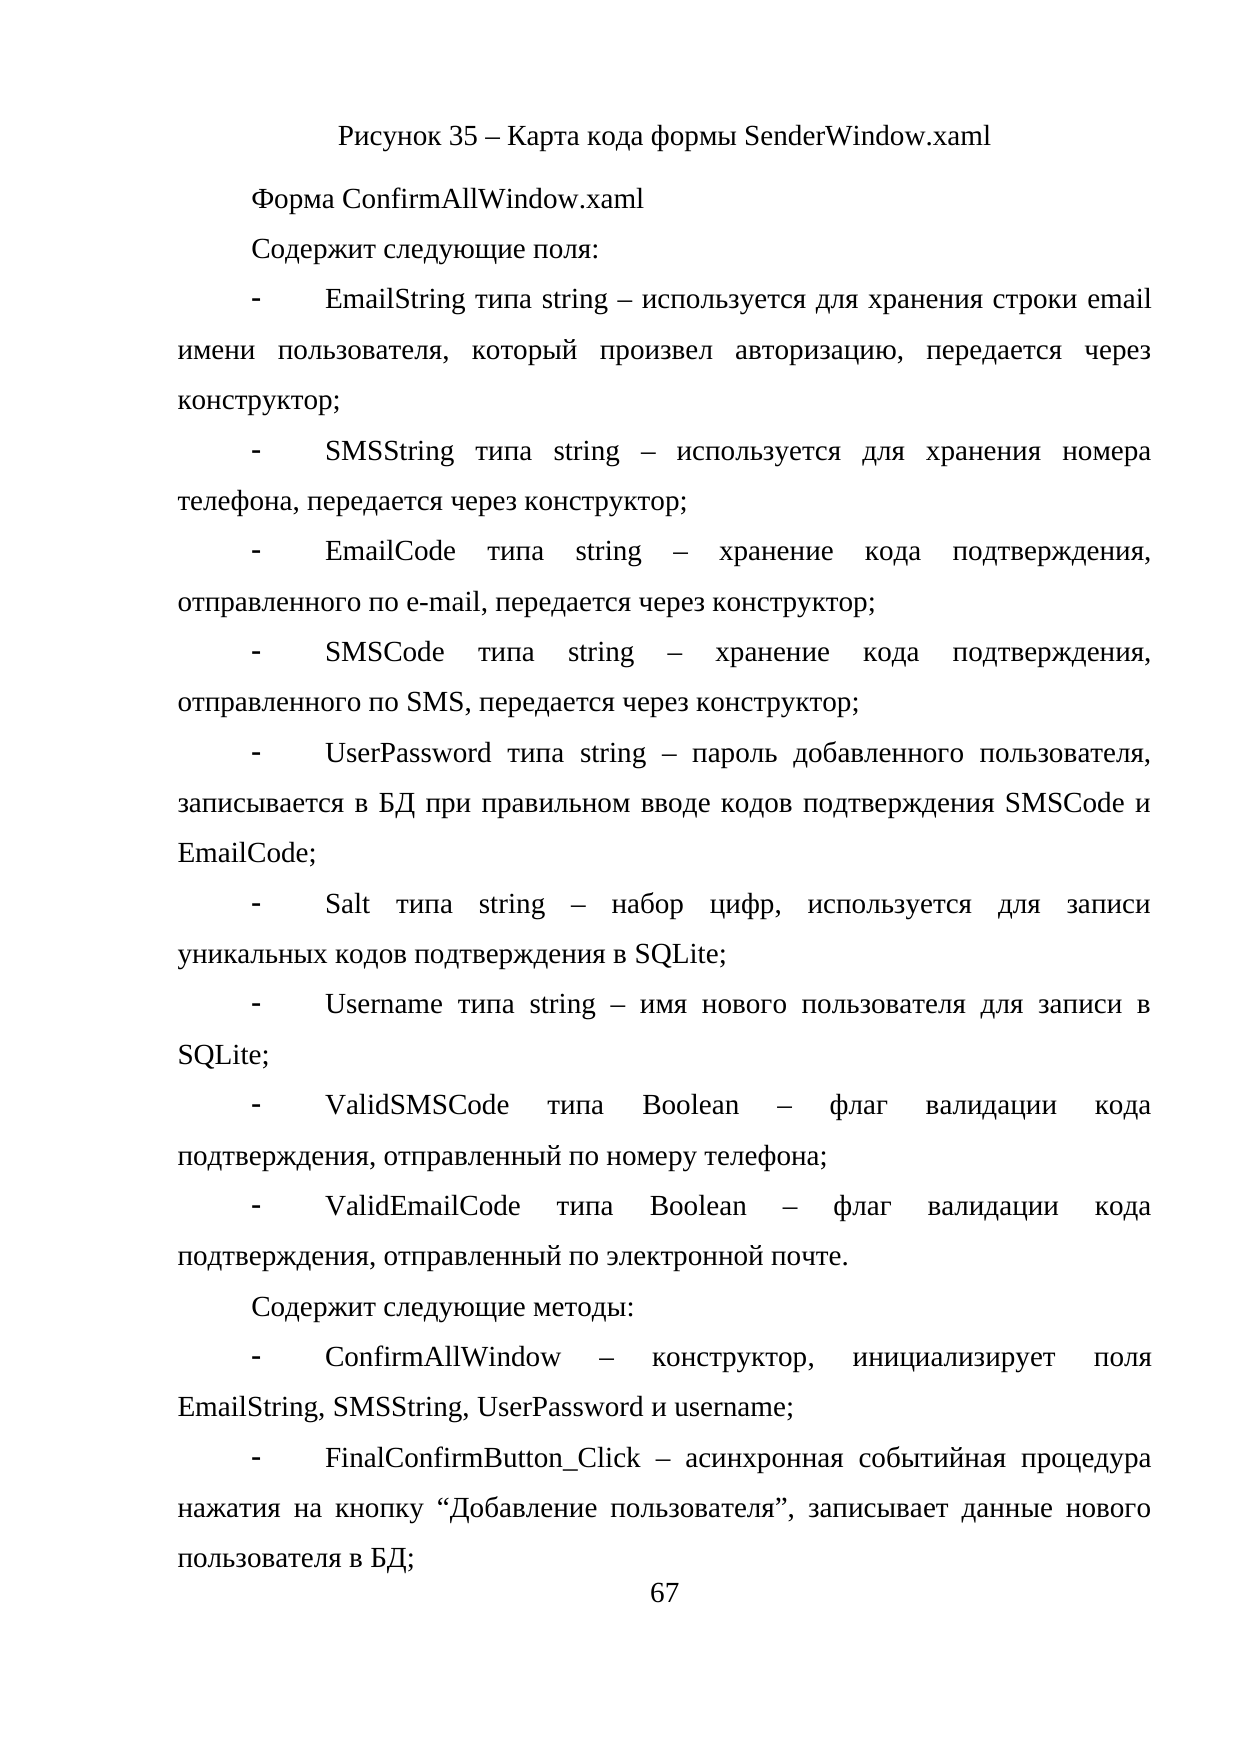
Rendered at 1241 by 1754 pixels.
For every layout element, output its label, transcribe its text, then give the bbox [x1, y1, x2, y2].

list FinalConfirmButton_Click – асинхронная событийная процедура нажатия на кнопку “Добавление пользователя”, записывает данные нового пользователя в БД; [177, 1440, 1152, 1574]
text Содержит следующие методы: [177, 1289, 1152, 1322]
text Форма СonfirmAllWindow.xaml [177, 181, 1152, 214]
list SMSString типа string – используется для хранения номера телефона, передается через конструктор; [177, 433, 1152, 517]
text Рисунок 35 – Карта кода формы SenderWindow.xaml [177, 118, 1152, 152]
list SMSCode типа string – хранение кода подтверждения, отправленного по SMS, передается через конструктор; [177, 634, 1152, 718]
list UserPassword типа string – пароль добавленного пользователя, записывается в БД при правильном вводе кодов подтверждения SMSCode и EmailCode; [177, 735, 1152, 869]
list EmailString типа string – используется для хранения строки email имени пользователя, который произвел авторизацию, передается через конструктор; [177, 282, 1152, 416]
list ConfirmAllWindow – конструктор, инициализирует поля EmailString, SMSString, UserPassword и username; [177, 1339, 1152, 1423]
list ValidSMSCode типа Boolean – флаг валидации кода подтверждения, отправленный по номеру телефона; [177, 1087, 1152, 1171]
text Содержит следующие поля: [177, 231, 1152, 265]
list Salt типа string – набор цифр, используется для записи уникальных кодов подтверждения в SQLite; [177, 886, 1152, 970]
list EmailCode типа string – хранение кода подтверждения, отправленного по e-mail, передается через конструктор; [177, 533, 1152, 617]
list ValidEmailCode типа Boolean – флаг валидации кода подтверждения, отправленный по электронной почте. [177, 1188, 1152, 1272]
list Username типа string – имя нового пользователя для записи в SQLite; [177, 987, 1152, 1071]
